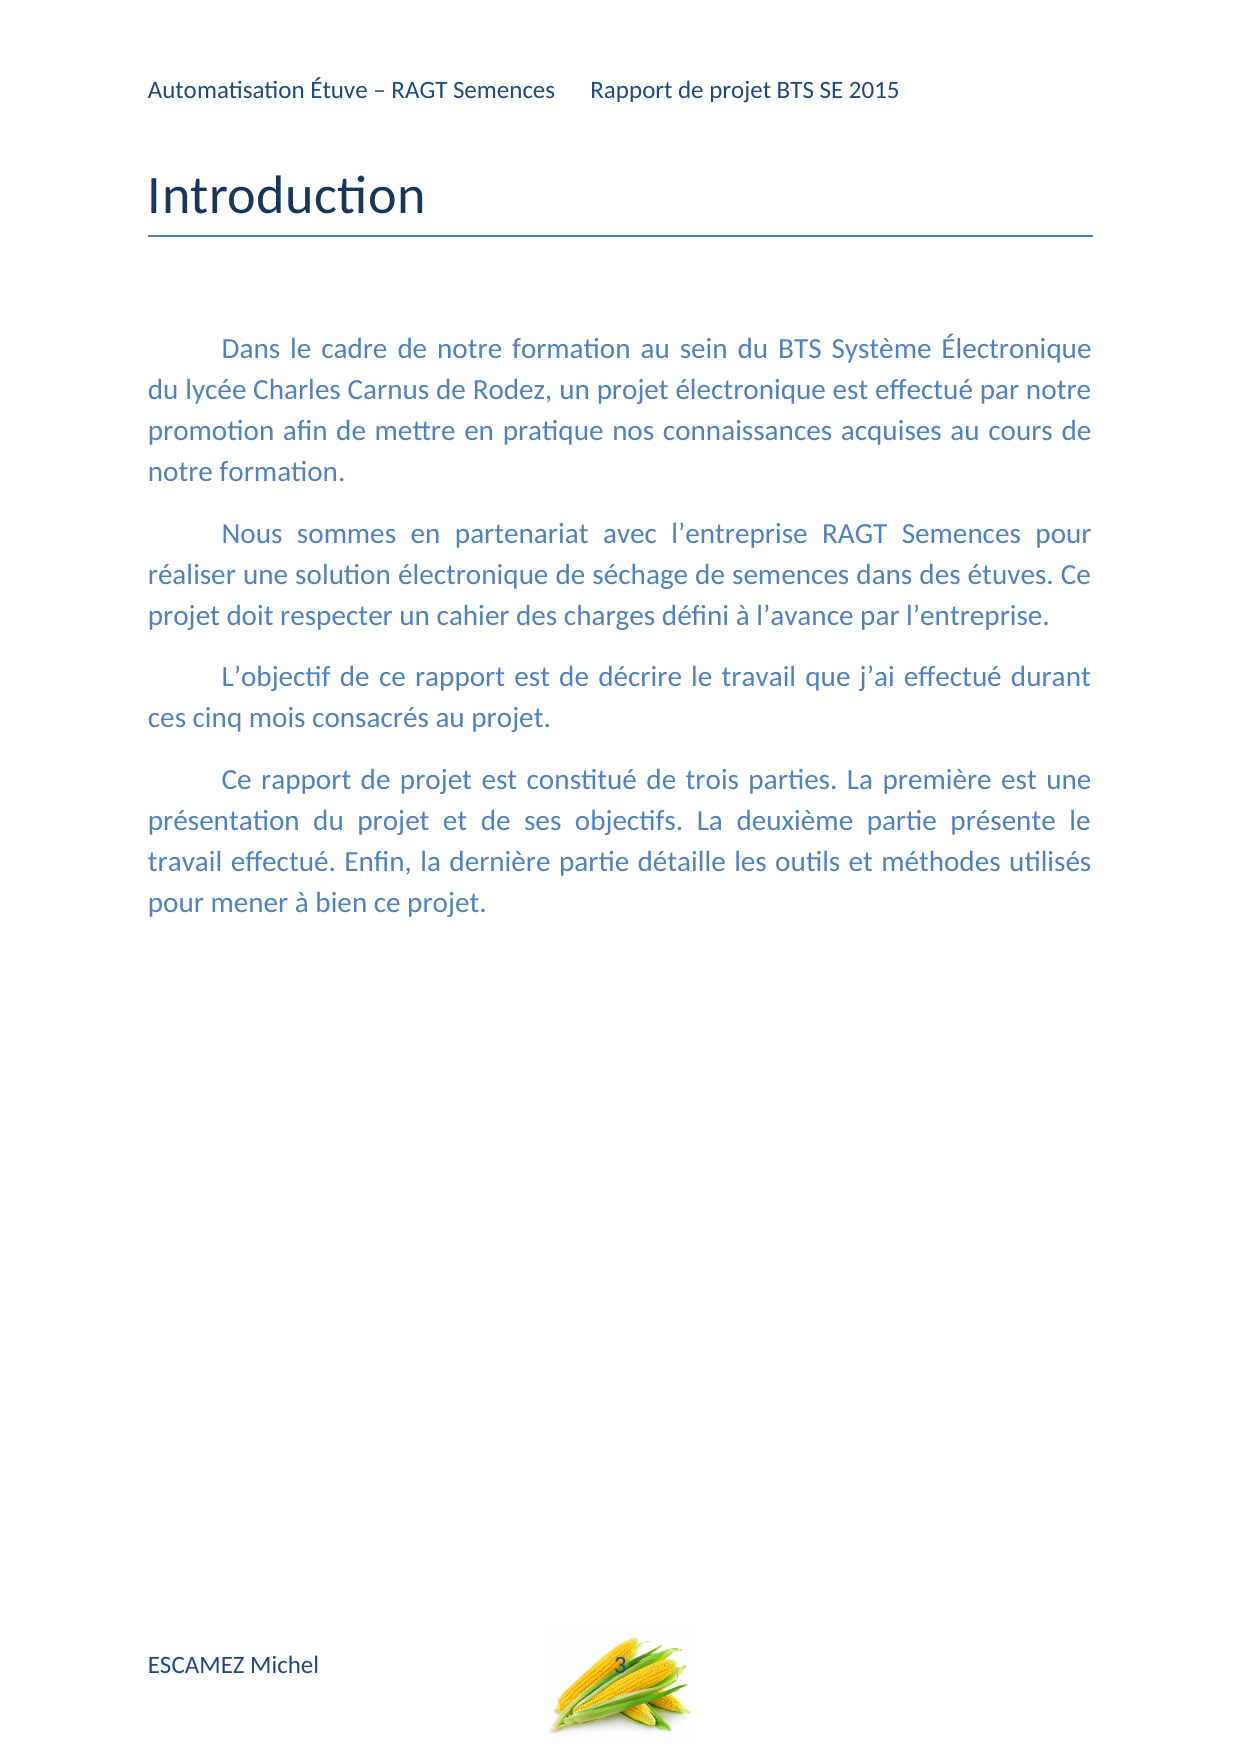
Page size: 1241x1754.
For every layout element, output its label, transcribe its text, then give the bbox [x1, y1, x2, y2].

text Nous sommes en partenariat avec l’entreprise RAGT Semences pour réaliser une solution électronique de séchage de semences dans des étuves. Ce projet doit respecter un cahier des charges défini à l’avance par l’entreprise. [148, 515, 1093, 632]
title Introduction [148, 161, 1093, 235]
text Ce rapport de projet est constitué de trois parties. La première est une présentation du projet et de ses objectifs. La deuxième partie présente le travail effectué. Enfin, la dernière partie détaille les outils et méthodes utilisés pour mener à bien ce projet. [148, 761, 1093, 920]
picture [545, 1629, 694, 1742]
text L’objectif de ce rapport est de décrire le travail que j’ai effectué durant ces cinq mois consacrés au projet. [148, 658, 1093, 735]
text Dans le cadre de notre formation au sein du BTS Système Électronique du lycée Charles Carnus de Rodez, un projet électronique est effectué par notre promotion afin de mettre en pratique nos connaissances acquises au cours de notre formation. [148, 330, 1093, 489]
